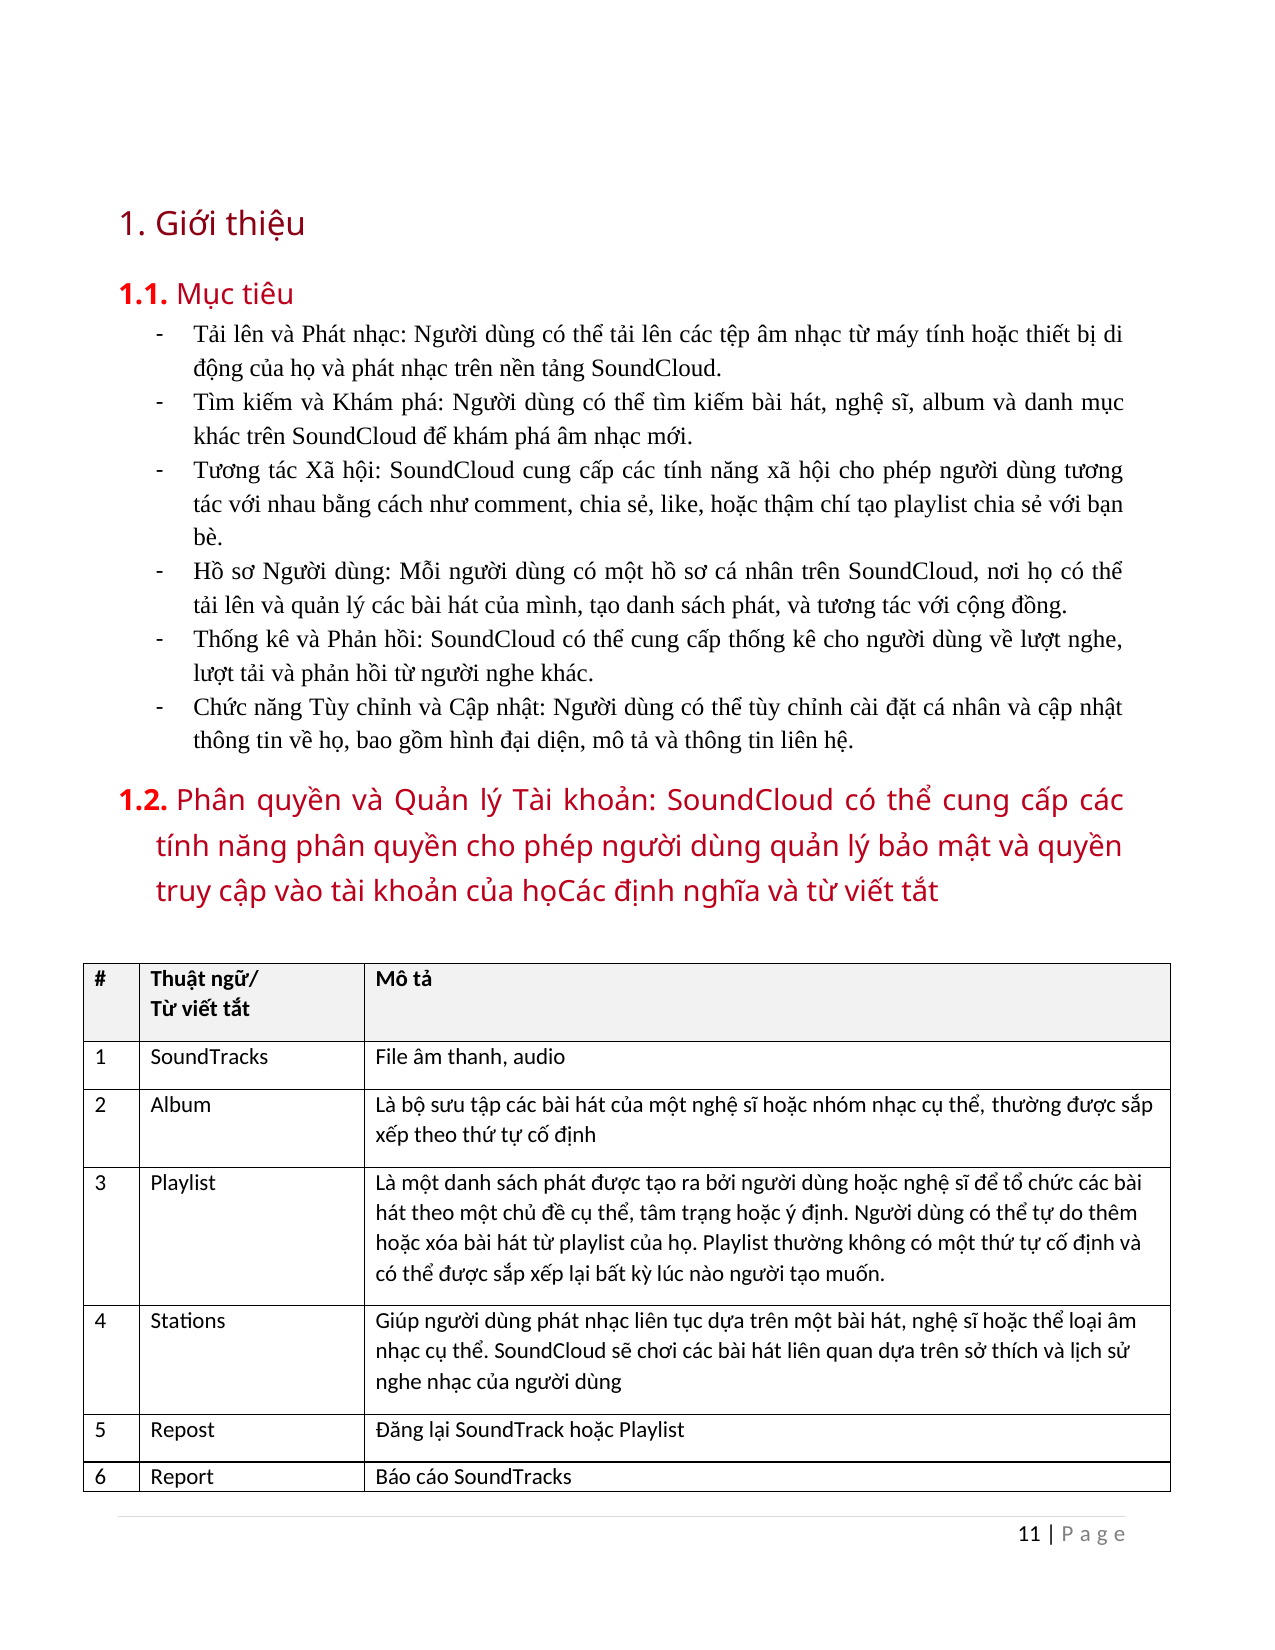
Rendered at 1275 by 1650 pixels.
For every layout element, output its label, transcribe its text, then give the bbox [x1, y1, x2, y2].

table_cell Report [140, 1463, 364, 1491]
table_cell Là một danh sách phát được tạo ra bởi người dùng hoặc nghệ sĩ để tổ chức các bài hát theo một chủ đề cụ thể, tâm trạng hoặc ý định. Người dùng có thể tự do thêm hoặc xóa bài hát từ playlist của họ. Playlist thường không có một thứ tự cố định và có thể được sắp xếp lại bất kỳ lúc nào người tạo muốn. [365, 1168, 1170, 1305]
table_cell SoundTracks [140, 1042, 364, 1089]
list Hồ sơ Người dùng: Mỗi người dùng có một hồ sơ cá nhân trên SoundCloud, nơi họ có thể tải lên và quản lý các bài hát của mình, tạo danh sách phát, và tương tác với cộng đồng. [156, 555, 1125, 619]
subtitle Mục tiêu [118, 273, 1125, 313]
table_cell Báo cáo SoundTracks [365, 1463, 1170, 1491]
table_cell Album [140, 1090, 364, 1167]
table_cell Giúp người dùng phát nhạc liên tục dựa trên một bài hát, nghệ sĩ hoặc thể loại âm nhạc cụ thể. SoundCloud sẽ chơi các bài hát liên quan dựa trên sở thích và lịch sử nghe nhạc của người dùng [365, 1306, 1170, 1414]
list Tìm kiếm và Khám phá: Người dùng có thể tìm kiếm bài hát, nghệ sĩ, album và danh mục khác trên SoundCloud để khám phá âm nhạc mới. [156, 386, 1125, 450]
table_header # [84, 964, 139, 1041]
table_cell Là bộ sưu tập các bài hát của một nghệ sĩ hoặc nhóm nhạc cụ thể, thường được sắp xếp theo thứ tự cố định [365, 1090, 1170, 1167]
table_cell 5 [84, 1415, 139, 1461]
table_cell Repost [140, 1415, 364, 1461]
table_cell File âm thanh, audio [365, 1042, 1170, 1089]
list Tải lên và Phát nhạc: Người dùng có thể tải lên các tệp âm nhạc từ máy tính hoặc thiết bị di động của họ và phát nhạc trên nền tảng SoundCloud. [156, 319, 1125, 382]
subtitle Giới thiệu [118, 200, 1125, 245]
table_cell Đăng lại SoundTrack hoặc Playlist [365, 1415, 1170, 1461]
table_header Mô tả [365, 964, 1170, 1041]
list Tương tác Xã hội: SoundCloud cung cấp các tính năng xã hội cho phép người dùng tương tác với nhau bằng cách như comment, chia sẻ, like, hoặc thậm chí tạo playlist chia sẻ với bạn bè. [156, 454, 1125, 551]
table_cell Stations [140, 1306, 364, 1414]
table_cell Playlist [140, 1168, 364, 1305]
subtitle Phân quyền và Quản lý Tài khoản: SoundCloud có thể cung cấp các tính năng phân quyền cho phép người dùng quản lý bảo mật và quyền truy cập vào tài khoản của họCác định nghĩa và từ viết tắt [118, 779, 1125, 910]
table_cell 3 [84, 1168, 139, 1305]
table_cell 4 [84, 1306, 139, 1414]
table_cell 6 [84, 1463, 139, 1491]
table_cell 1 [84, 1042, 139, 1089]
table_header Thuật ngữ/ Từ viết tắt [140, 964, 364, 1041]
list Thống kê và Phản hồi: SoundCloud có thể cung cấp thống kê cho người dùng về lượt nghe, lượt tải và phản hồi từ người nghe khác. [156, 623, 1125, 686]
list Chức năng Tùy chỉnh và Cập nhật: Người dùng có thể tùy chỉnh cài đặt cá nhân và cập nhật thông tin về họ, bao gồm hình đại diện, mô tả và thông tin liên hệ. [156, 691, 1125, 754]
table_cell 2 [84, 1090, 139, 1167]
